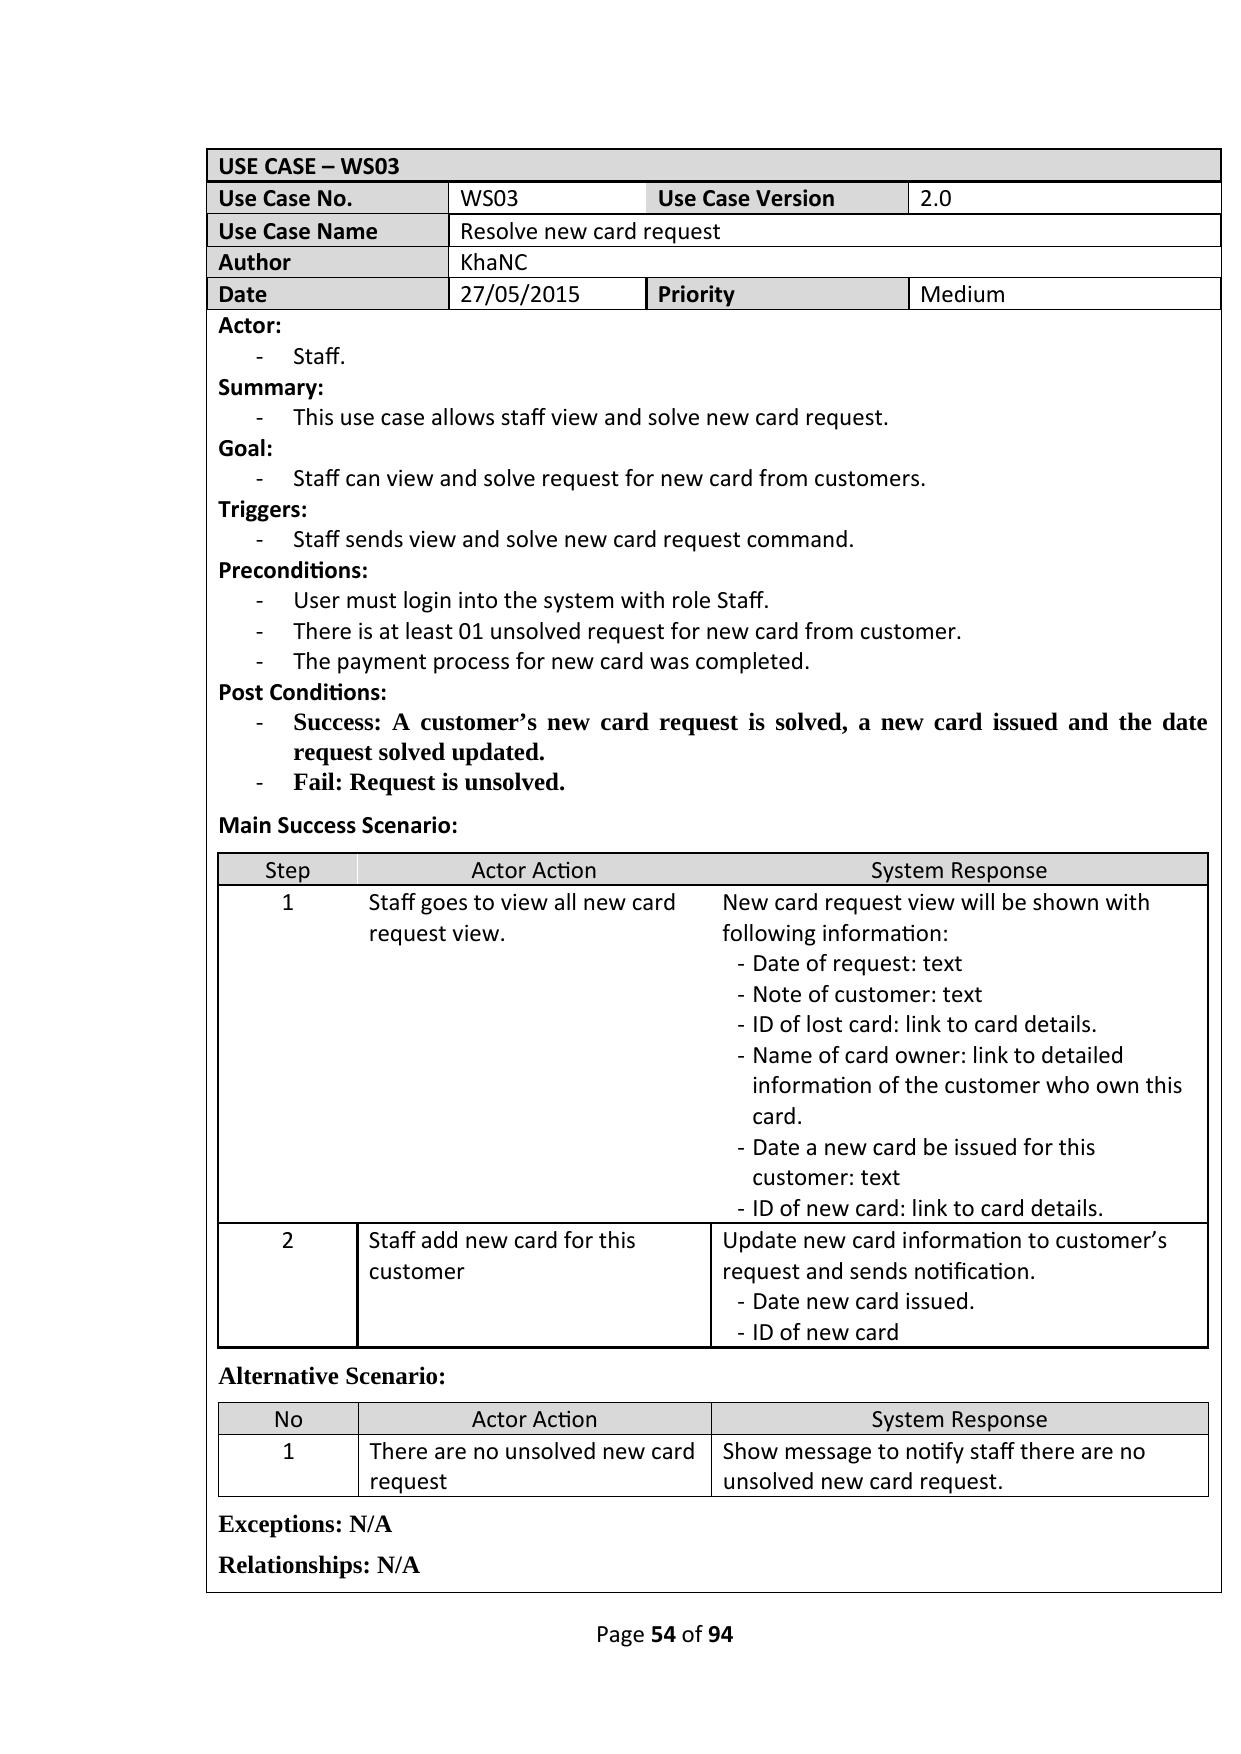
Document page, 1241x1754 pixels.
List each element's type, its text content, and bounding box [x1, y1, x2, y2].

table_cell Date [208, 278, 448, 309]
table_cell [207, 310, 1221, 1592]
table_cell Author [207, 247, 448, 277]
table_cell 27/05/2015 [450, 278, 645, 309]
table_cell KhaNC [449, 247, 1221, 277]
table_cell Medium [910, 278, 1220, 309]
table_cell Priority [648, 278, 908, 309]
table_cell WS03 [449, 183, 646, 213]
table_cell Use Case Version [646, 183, 908, 213]
table_cell Resolve new card request [450, 215, 1220, 246]
table_cell 2.0 [909, 183, 1221, 213]
table_header USE CASE – WS03 [208, 150, 1220, 180]
table_cell Use Case No. [207, 183, 448, 213]
table_cell Use Case Name [208, 214, 448, 246]
